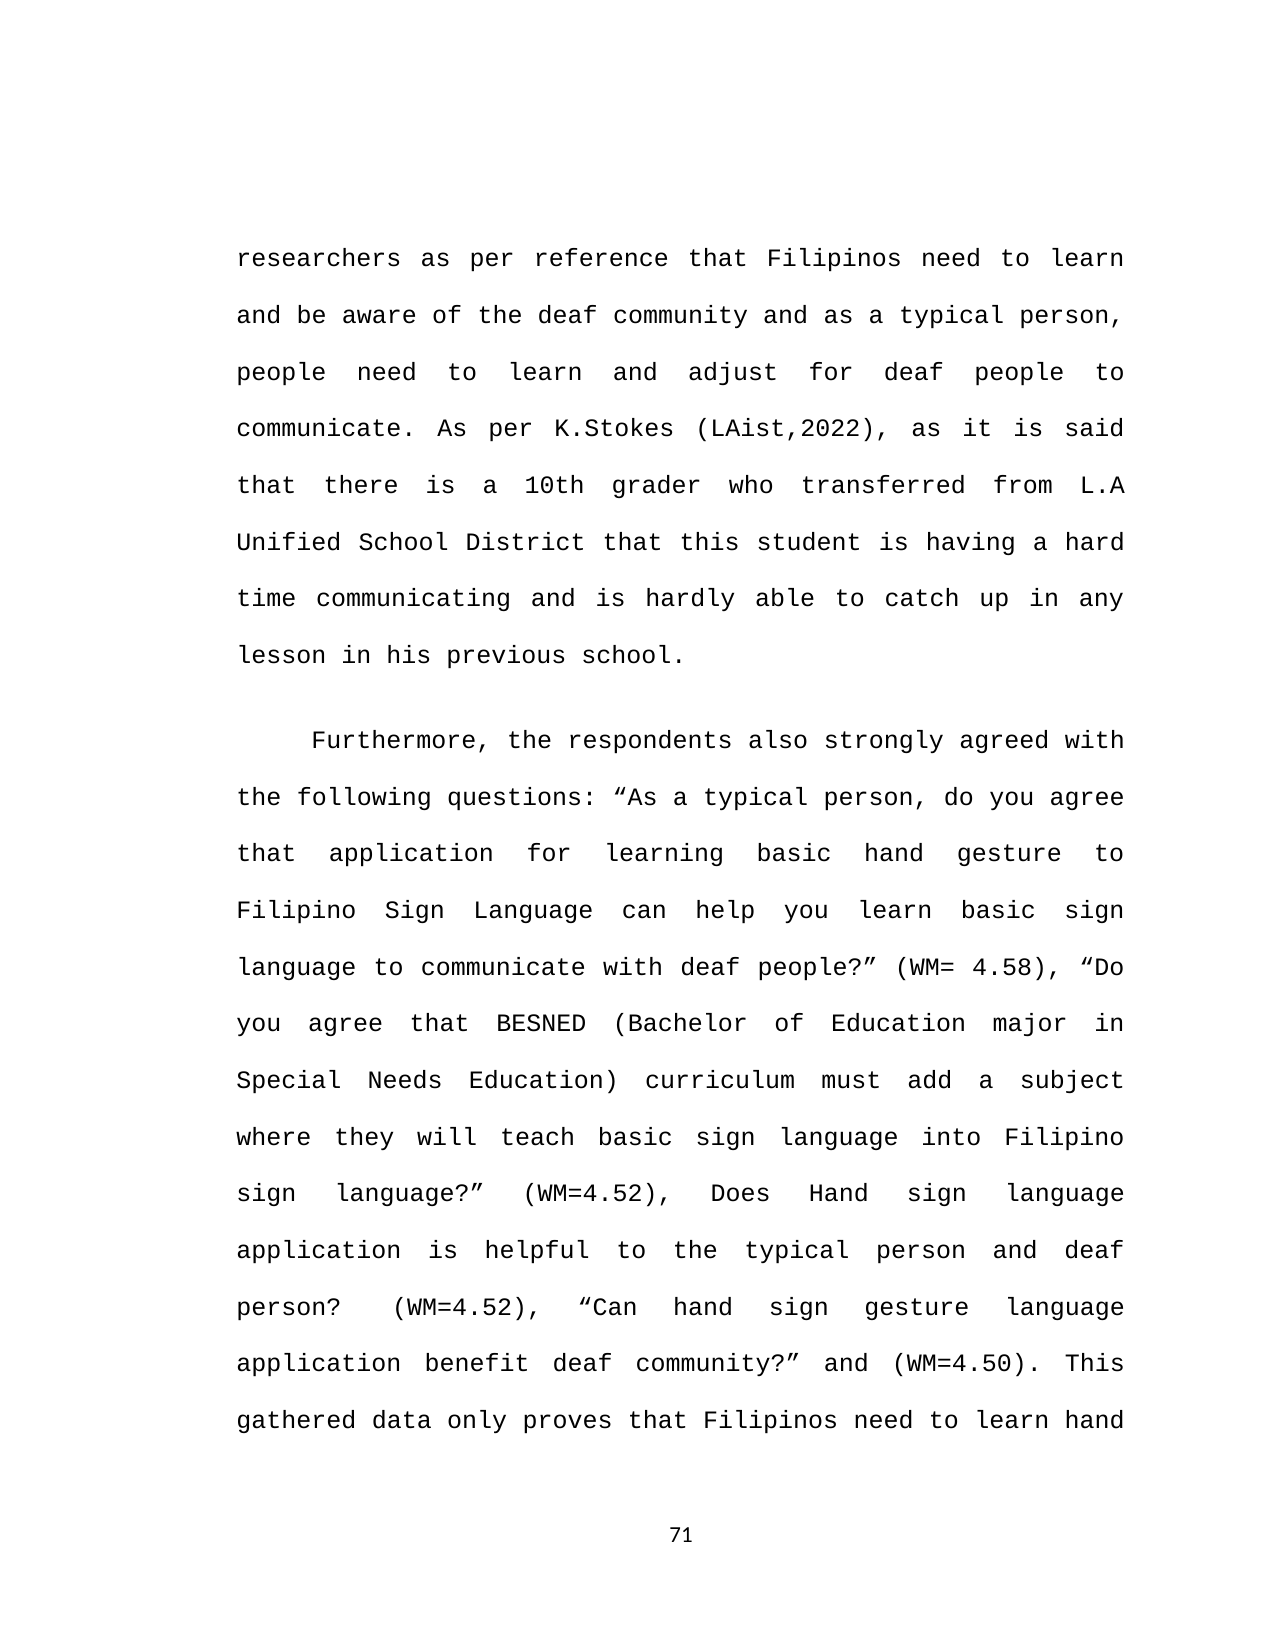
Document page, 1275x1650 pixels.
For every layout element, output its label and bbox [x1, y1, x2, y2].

text [236, 246, 1125, 671]
text [236, 728, 1125, 1436]
